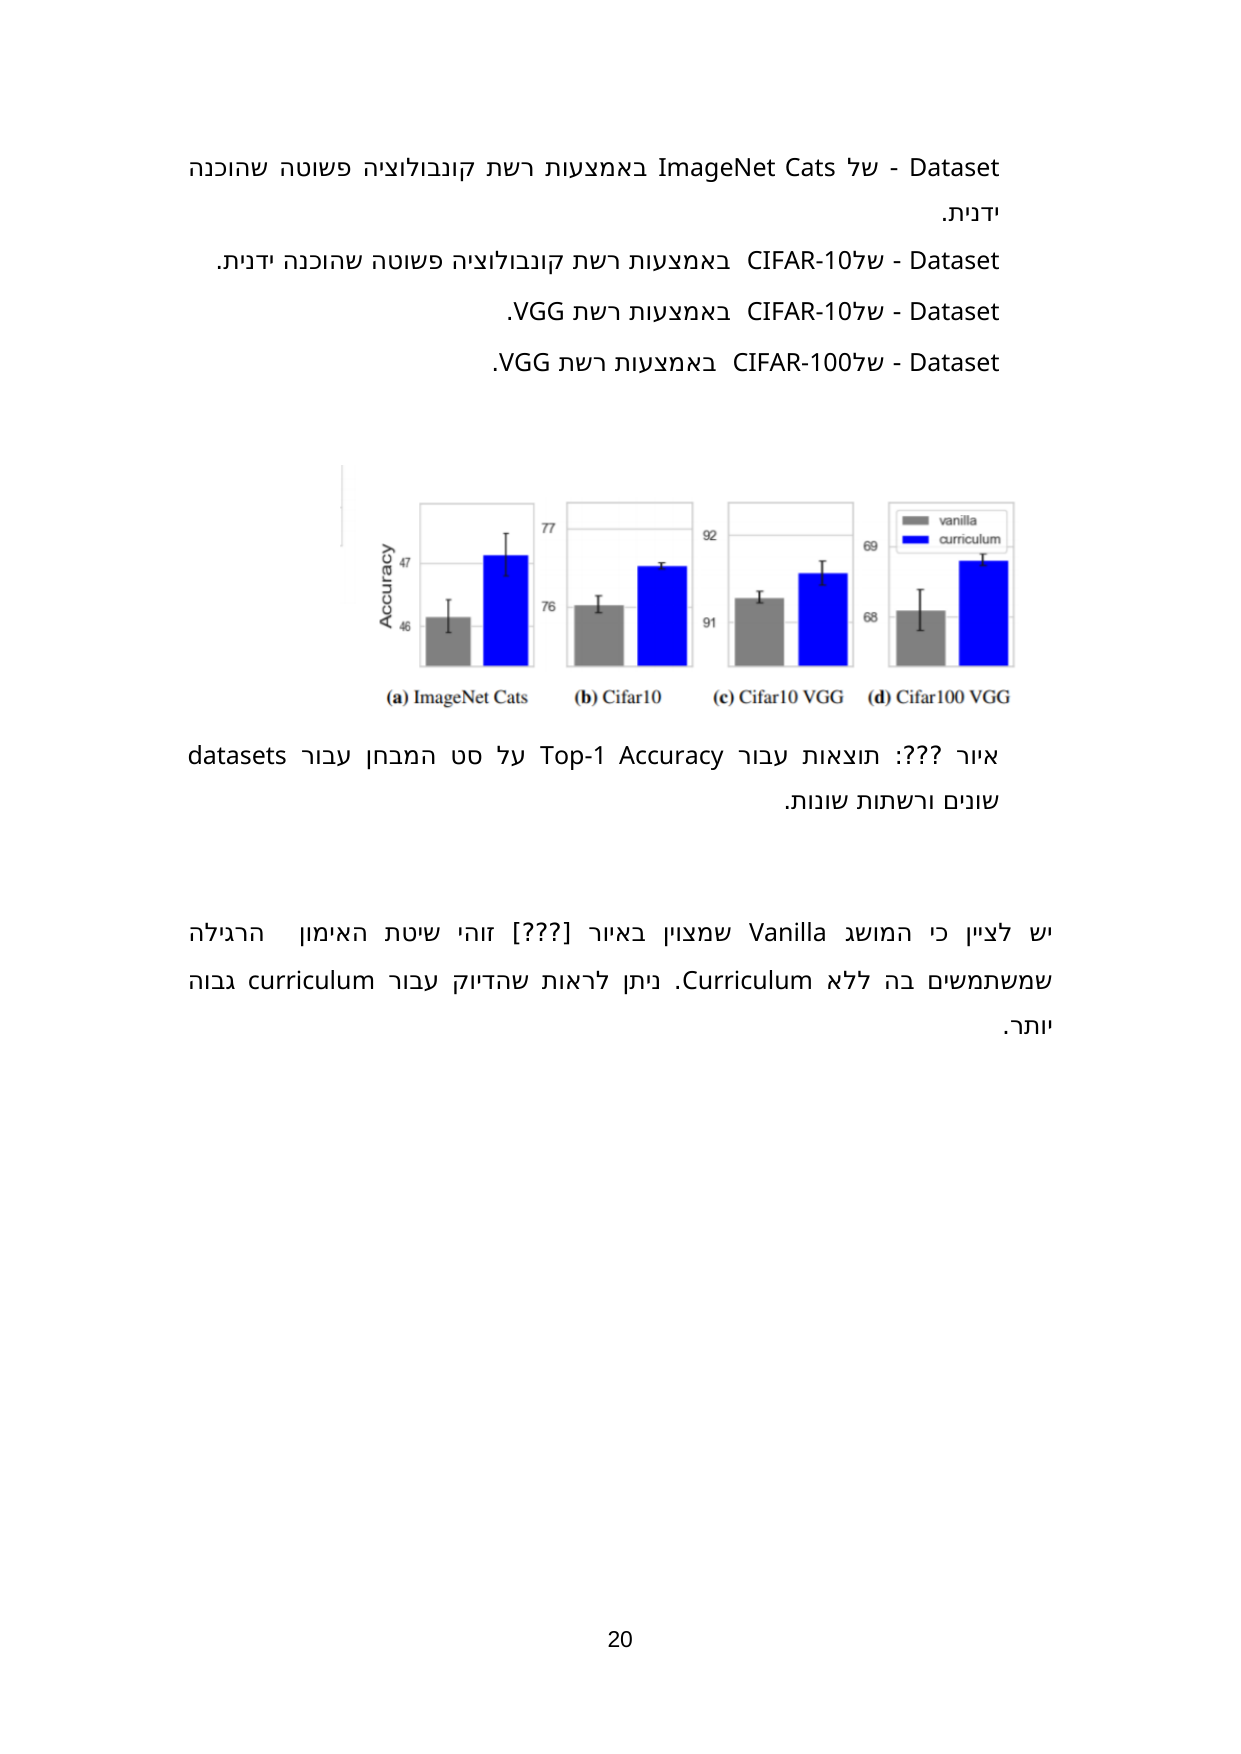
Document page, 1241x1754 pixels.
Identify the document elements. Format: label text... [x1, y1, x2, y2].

list Dataset - של ImageNet Cats באמצעות רשת קונבולוציה פשוטה שהוכנה ידנית. [187, 150, 999, 228]
text יש לציין כי המושג Vanilla שמצוין באיור [???] זוהי שיטת האימון הרגילה שמשתמשים בה ללא Curriculum. ניתן לראות שהדיוק עבור curriculum גבוה יותר. [187, 914, 1053, 1041]
list Dataset - שלCIFAR-10 באמצעות רשת קונבולוציה פשוטה שהוכנה ידנית. [187, 242, 999, 276]
list איור ???: תוצאות עבור Top-1 Accuracy על סט המבחן עבור datasets שונים ורשתות שונות. [187, 737, 999, 815]
picture [340, 465, 1053, 719]
list Dataset - שלCIFAR-100 באמצעות רשת VGG. [187, 344, 999, 378]
list Dataset - שלCIFAR-10 באמצעות רשת VGG. [187, 293, 999, 327]
